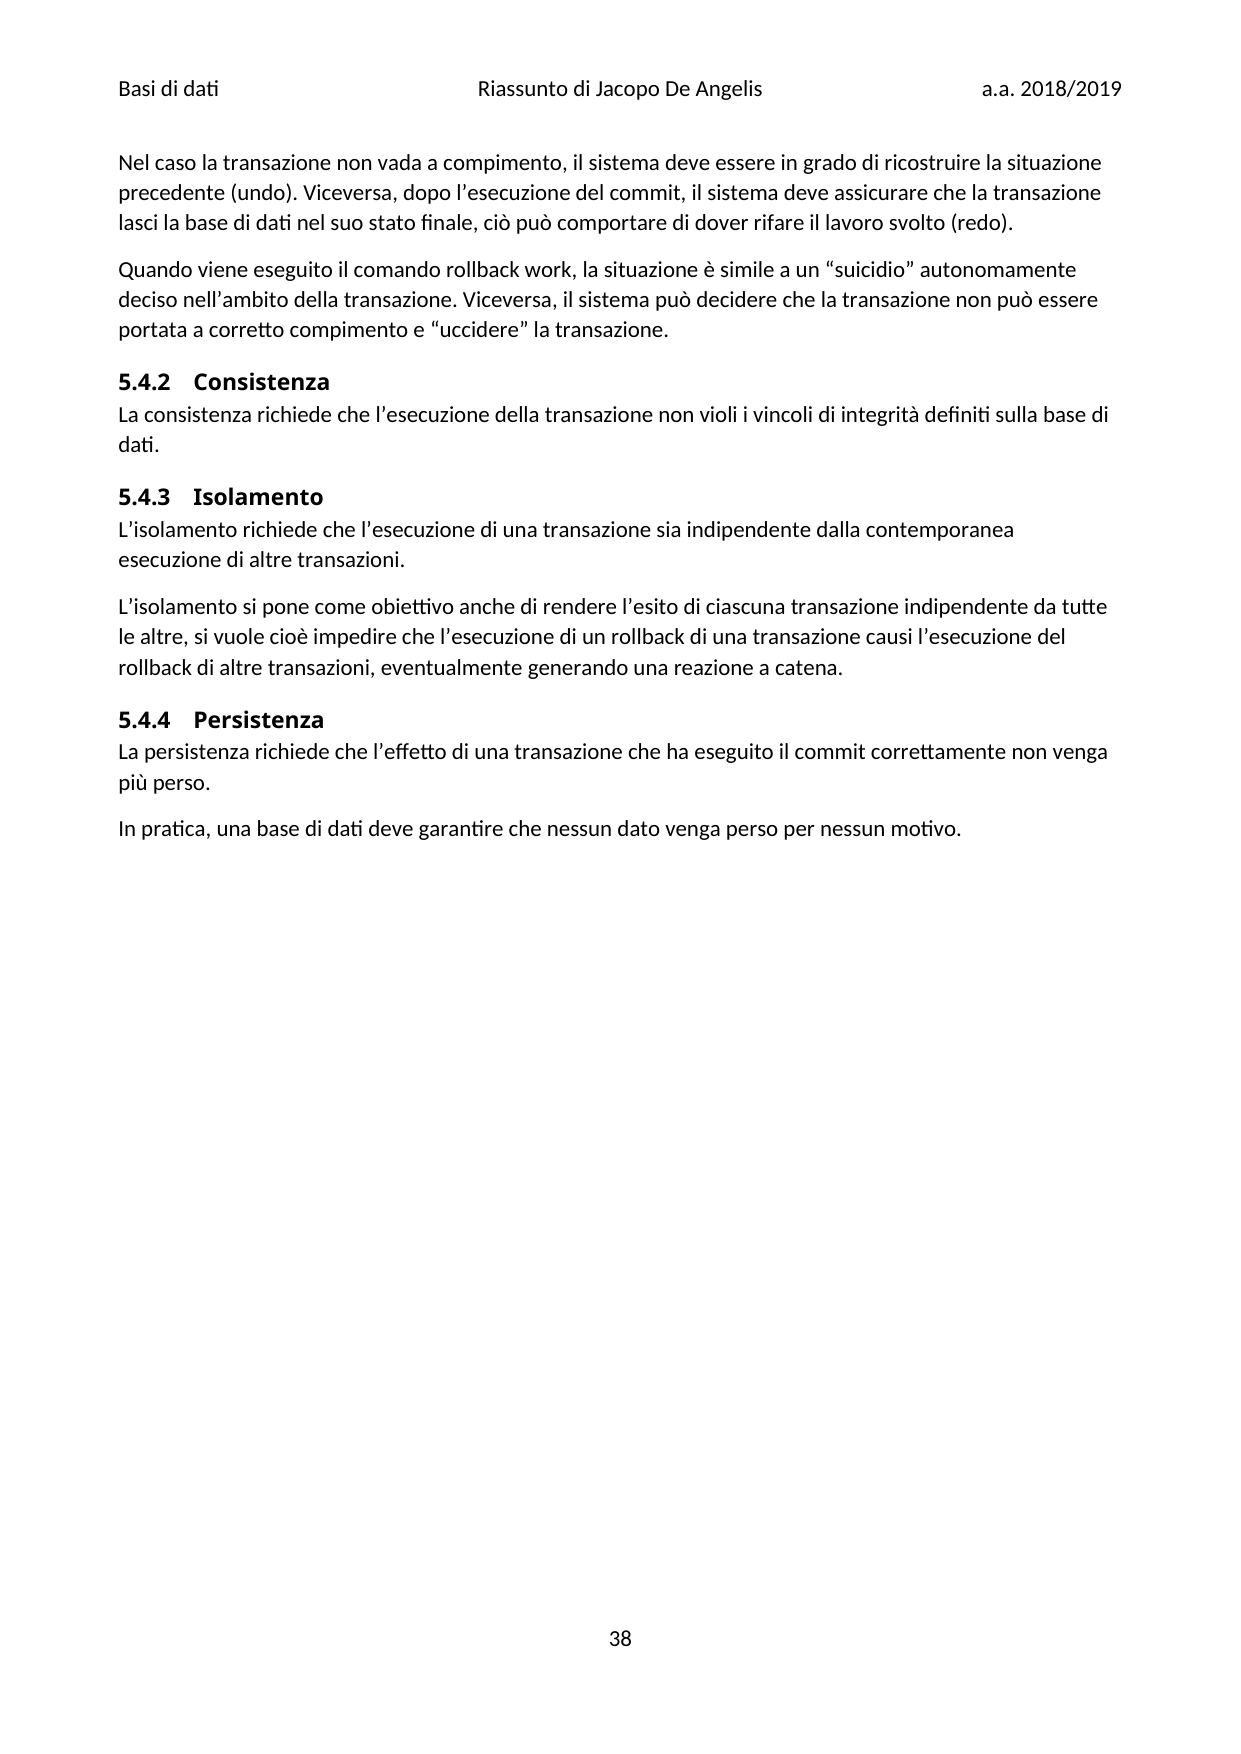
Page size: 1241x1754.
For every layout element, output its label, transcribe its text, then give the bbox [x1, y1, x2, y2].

text Nel caso la transazione non vada a compimento, il sistema deve essere in grado di ricostruire la situazione precedente (undo). Viceversa, dopo l’esecuzione del commit, il sistema deve assicurare che la transazione lasci la base di dati nel suo stato finale, ciò può comportare di dover rifare il lavoro svolto (redo). [118, 148, 1122, 236]
text L’isolamento si pone come obiettivo anche di rendere l’esito di ciascuna transazione indipendente da tutte le altre, si vuole cioè impedire che l’esecuzione di un rollback di una transazione causi l’esecuzione del rollback di altre transazioni, eventualmente generando una reazione a catena. [118, 592, 1122, 681]
subtitle Consistenza [118, 366, 1122, 398]
subtitle Isolamento [118, 481, 1122, 513]
text La persistenza richiede che l’effetto di una transazione che ha eseguito il commit correttamente non venga più perso. [118, 737, 1122, 796]
text La consistenza richiede che l’esecuzione della transazione non violi i vincoli di integrità definiti sulla base di dati. [118, 400, 1122, 458]
text Quando viene eseguito il comando rollback work, la situazione è simile a un “suicidio” autonomamente deciso nell’ambito della transazione. Viceversa, il sistema può decidere che la transazione non può essere portata a corretto compimento e “uccidere” la transazione. [118, 255, 1122, 343]
text L’isolamento richiede che l’esecuzione di una transazione sia indipendente dalla contemporanea esecuzione di altre transazioni. [118, 515, 1122, 573]
text In pratica, una base di dati deve garantire che nessun dato venga perso per nessun motivo. [118, 814, 1122, 842]
subtitle Persistenza [118, 704, 1122, 735]
